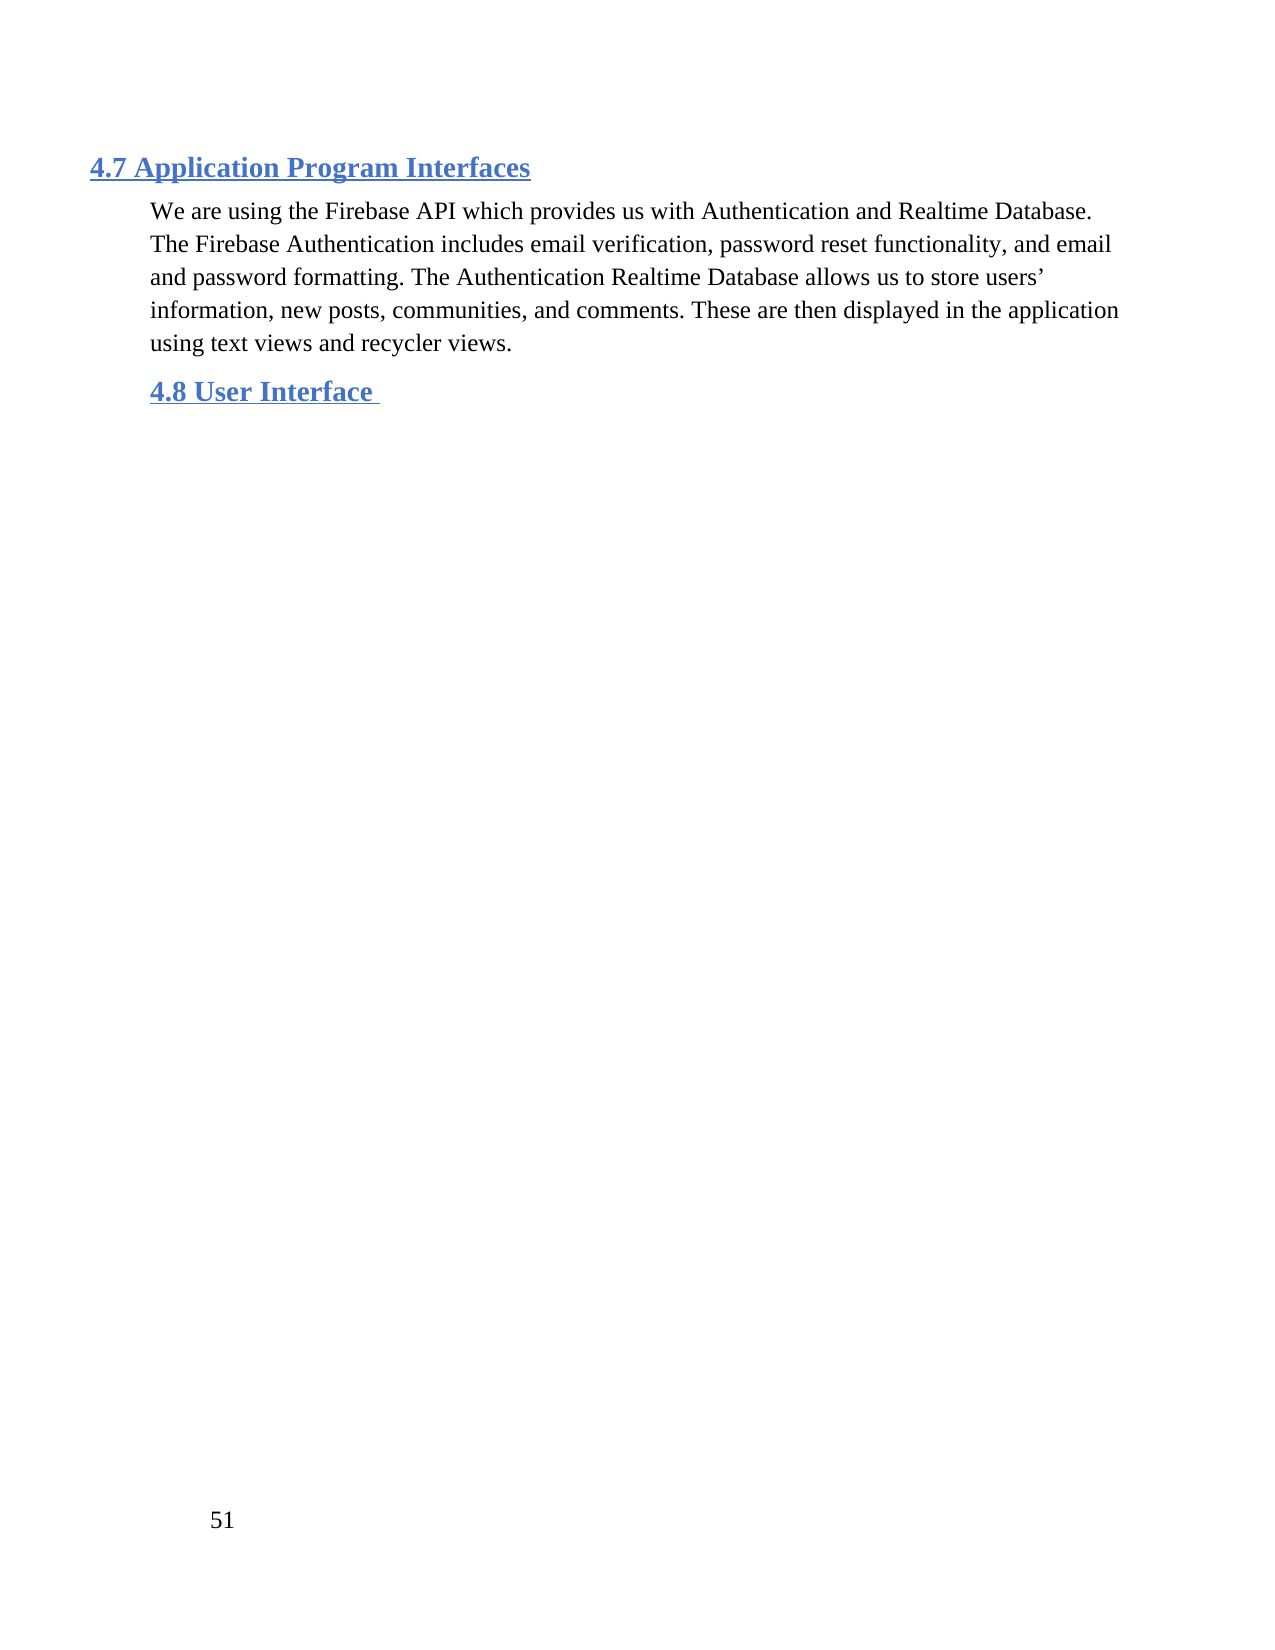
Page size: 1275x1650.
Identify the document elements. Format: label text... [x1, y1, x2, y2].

subtitle 4.7 Application Program Interfaces [90, 150, 1125, 183]
subtitle 4.8 User Interface [150, 374, 1125, 407]
text We are using the Firebase API which provides us with Authentication and Realtime Database. The Firebase Authentication includes email verification, password reset functionality, and email and password formatting. The Authentication Realtime Database allows us to store users’ information, new posts, communities, and comments. These are then displayed in the application using text views and recycler views. [150, 196, 1125, 357]
